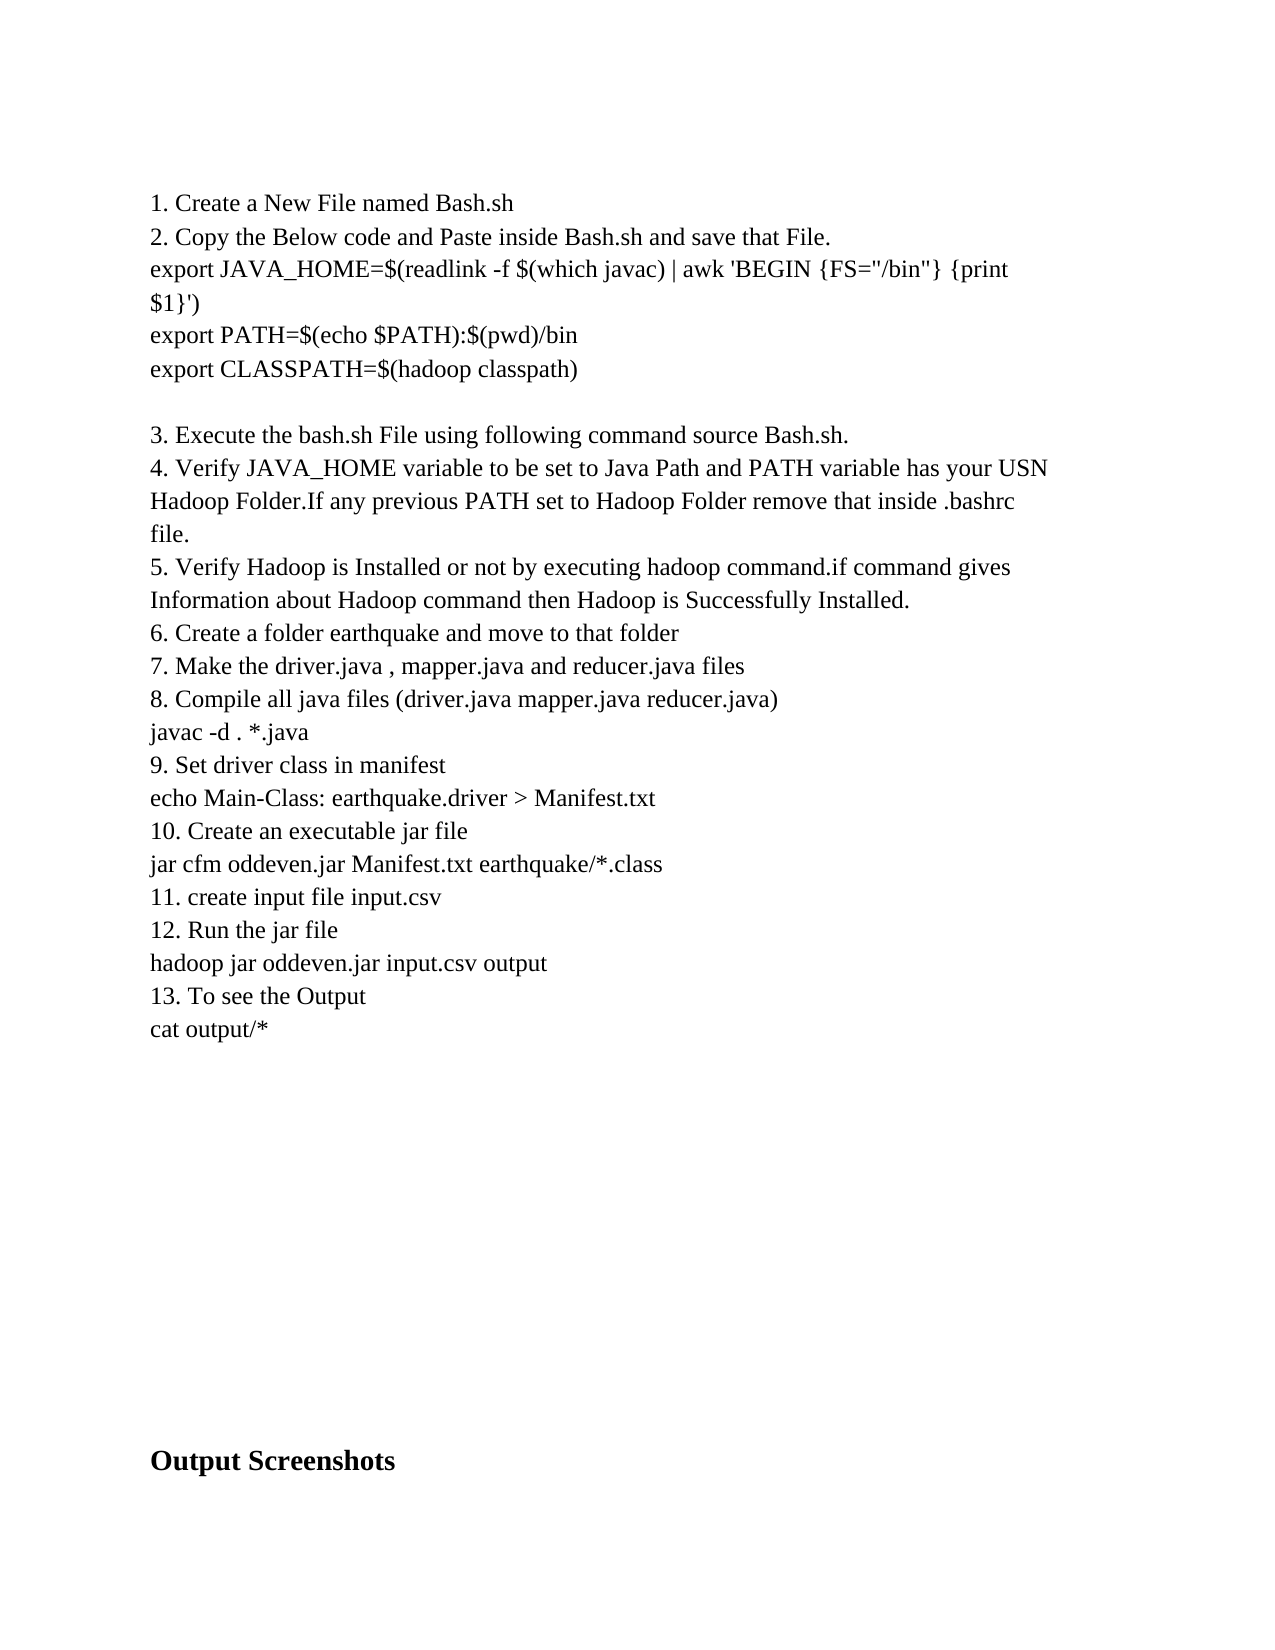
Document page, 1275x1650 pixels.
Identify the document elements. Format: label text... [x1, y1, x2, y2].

text 7. Make the driver.java , mapper.java and reducer.java files [150, 651, 1125, 679]
text hadoop jar oddeven.jar input.csv output [150, 948, 1125, 977]
text 4. Verify JAVA_HOME variable to be set to Java Path and PATH variable has your USN [150, 453, 1125, 481]
text Output Screenshots [150, 1443, 1125, 1477]
text 13. To see the Output [150, 981, 1125, 1010]
text cat output/* [150, 1014, 1125, 1043]
text export CLASSPATH=$(hadoop classpath) [150, 354, 1125, 382]
text javac -d . *.java [150, 717, 1125, 746]
text 1. Create a New File named Bash.sh [150, 188, 1125, 217]
text jar cfm oddeven.jar Manifest.txt earthquake/*.class [150, 849, 1125, 878]
text $1}') [150, 288, 1125, 316]
text Information about Hadoop command then Hadoop is Successfully Installed. [150, 585, 1125, 613]
text export JAVA_HOME=$(readlink -f $(which javac) | awk 'BEGIN {FS="/bin"} {print [150, 254, 1125, 283]
text 2. Copy the Below code and Paste inside Bash.sh and save that File. [150, 222, 1125, 250]
text export PATH=$(echo $PATH):$(pwd)/bin [150, 321, 1125, 349]
text Hadoop Folder.If any previous PATH set to Hadoop Folder remove that inside .bashrc [150, 486, 1125, 514]
text echo Main-Class: earthquake.driver > Manifest.txt [150, 783, 1125, 812]
text 10. Create an executable jar file [150, 816, 1125, 845]
text 9. Set driver class in manifest [150, 750, 1125, 779]
text 6. Create a folder earthquake and move to that folder [150, 618, 1125, 647]
text 3. Execute the bash.sh File using following command source Bash.sh. [150, 420, 1125, 448]
text 5. Verify Hadoop is Installed or not by executing hadoop command.if command gives [150, 552, 1125, 581]
text 11. create input file input.csv [150, 882, 1125, 911]
text 8. Compile all java files (driver.java mapper.java reducer.java) [150, 684, 1125, 713]
text file. [150, 519, 1125, 547]
text 12. Run the jar file [150, 915, 1125, 944]
